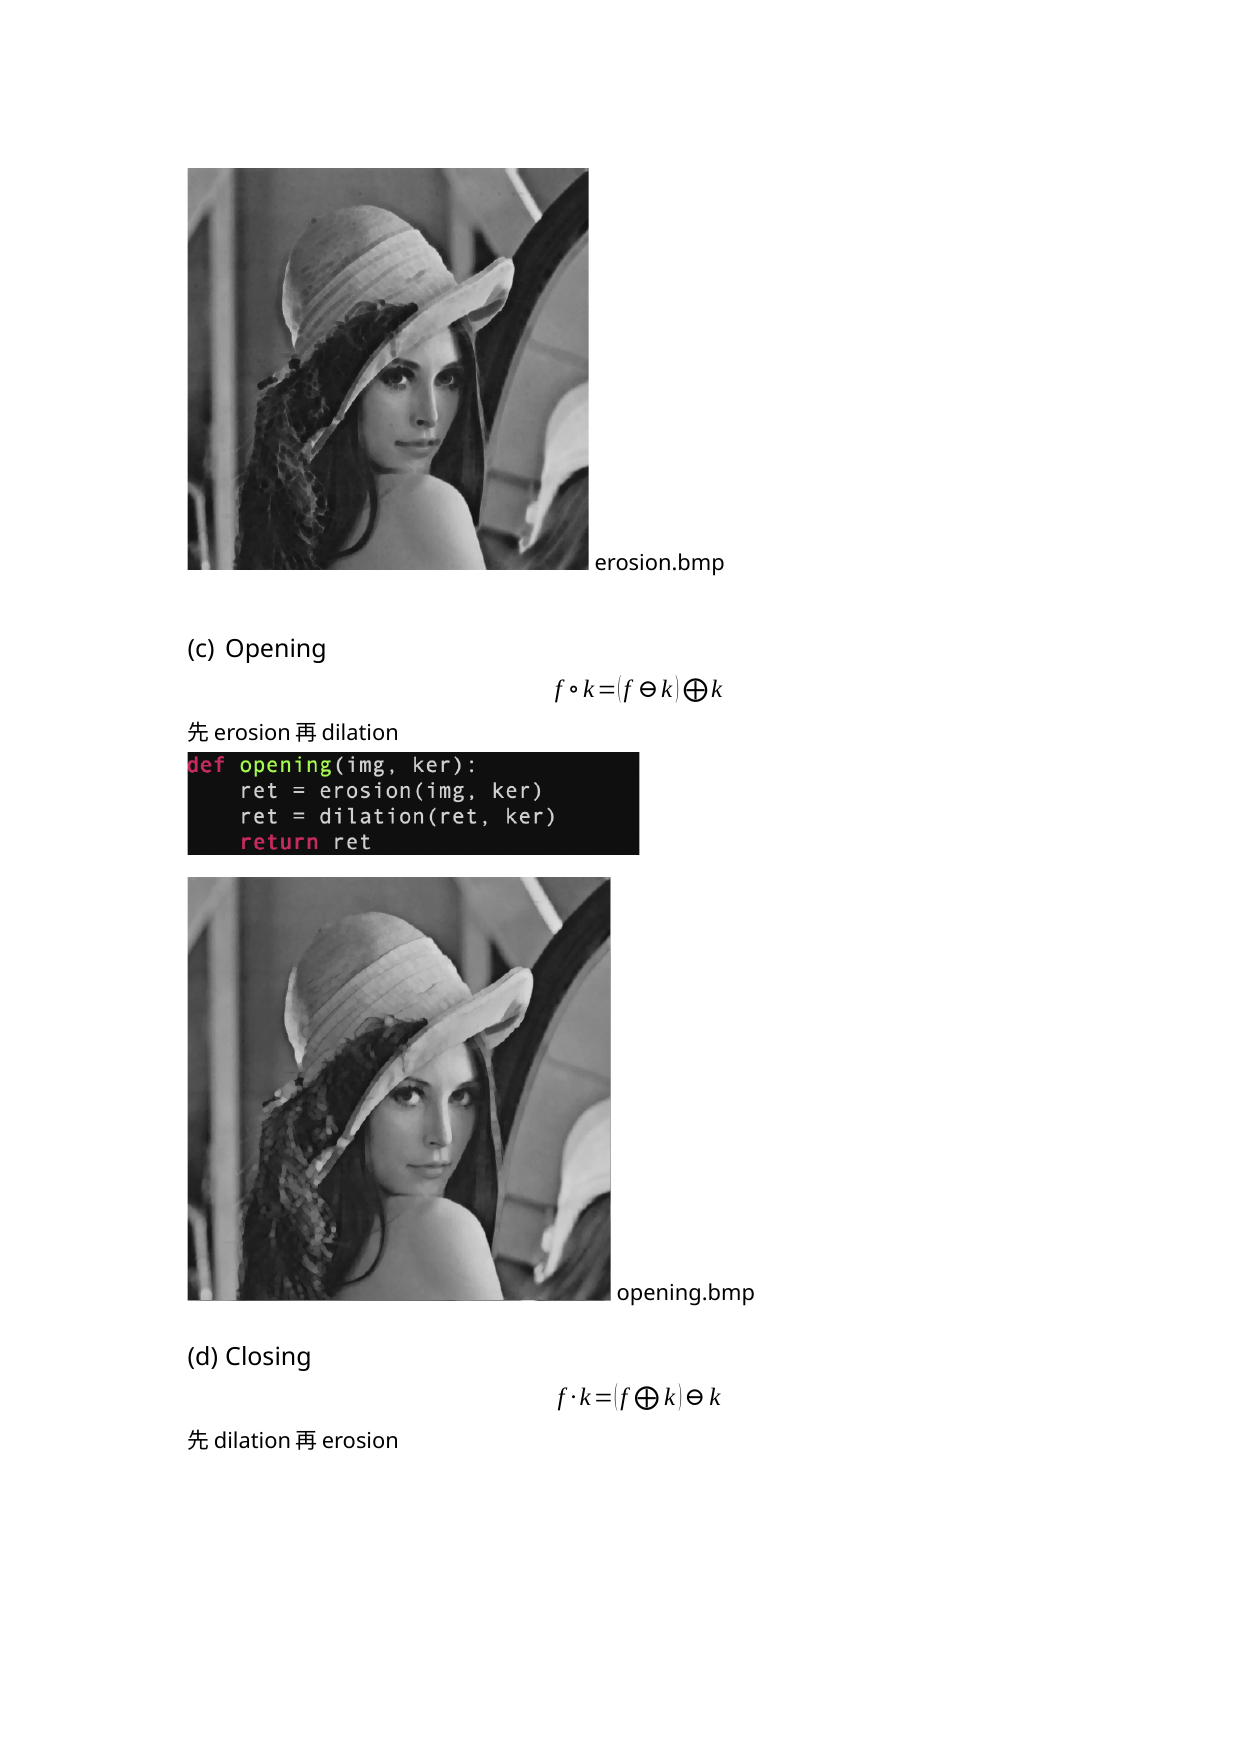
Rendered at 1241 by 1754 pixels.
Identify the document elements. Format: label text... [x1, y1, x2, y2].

picture [187, 752, 640, 855]
picture [187, 168, 589, 570]
list Opening [187, 627, 1053, 669]
list Closing [187, 1335, 1053, 1377]
text 先dilation再erosion [187, 1419, 1053, 1460]
text 先erosion再dilation [187, 710, 1053, 752]
picture [187, 877, 611, 1301]
